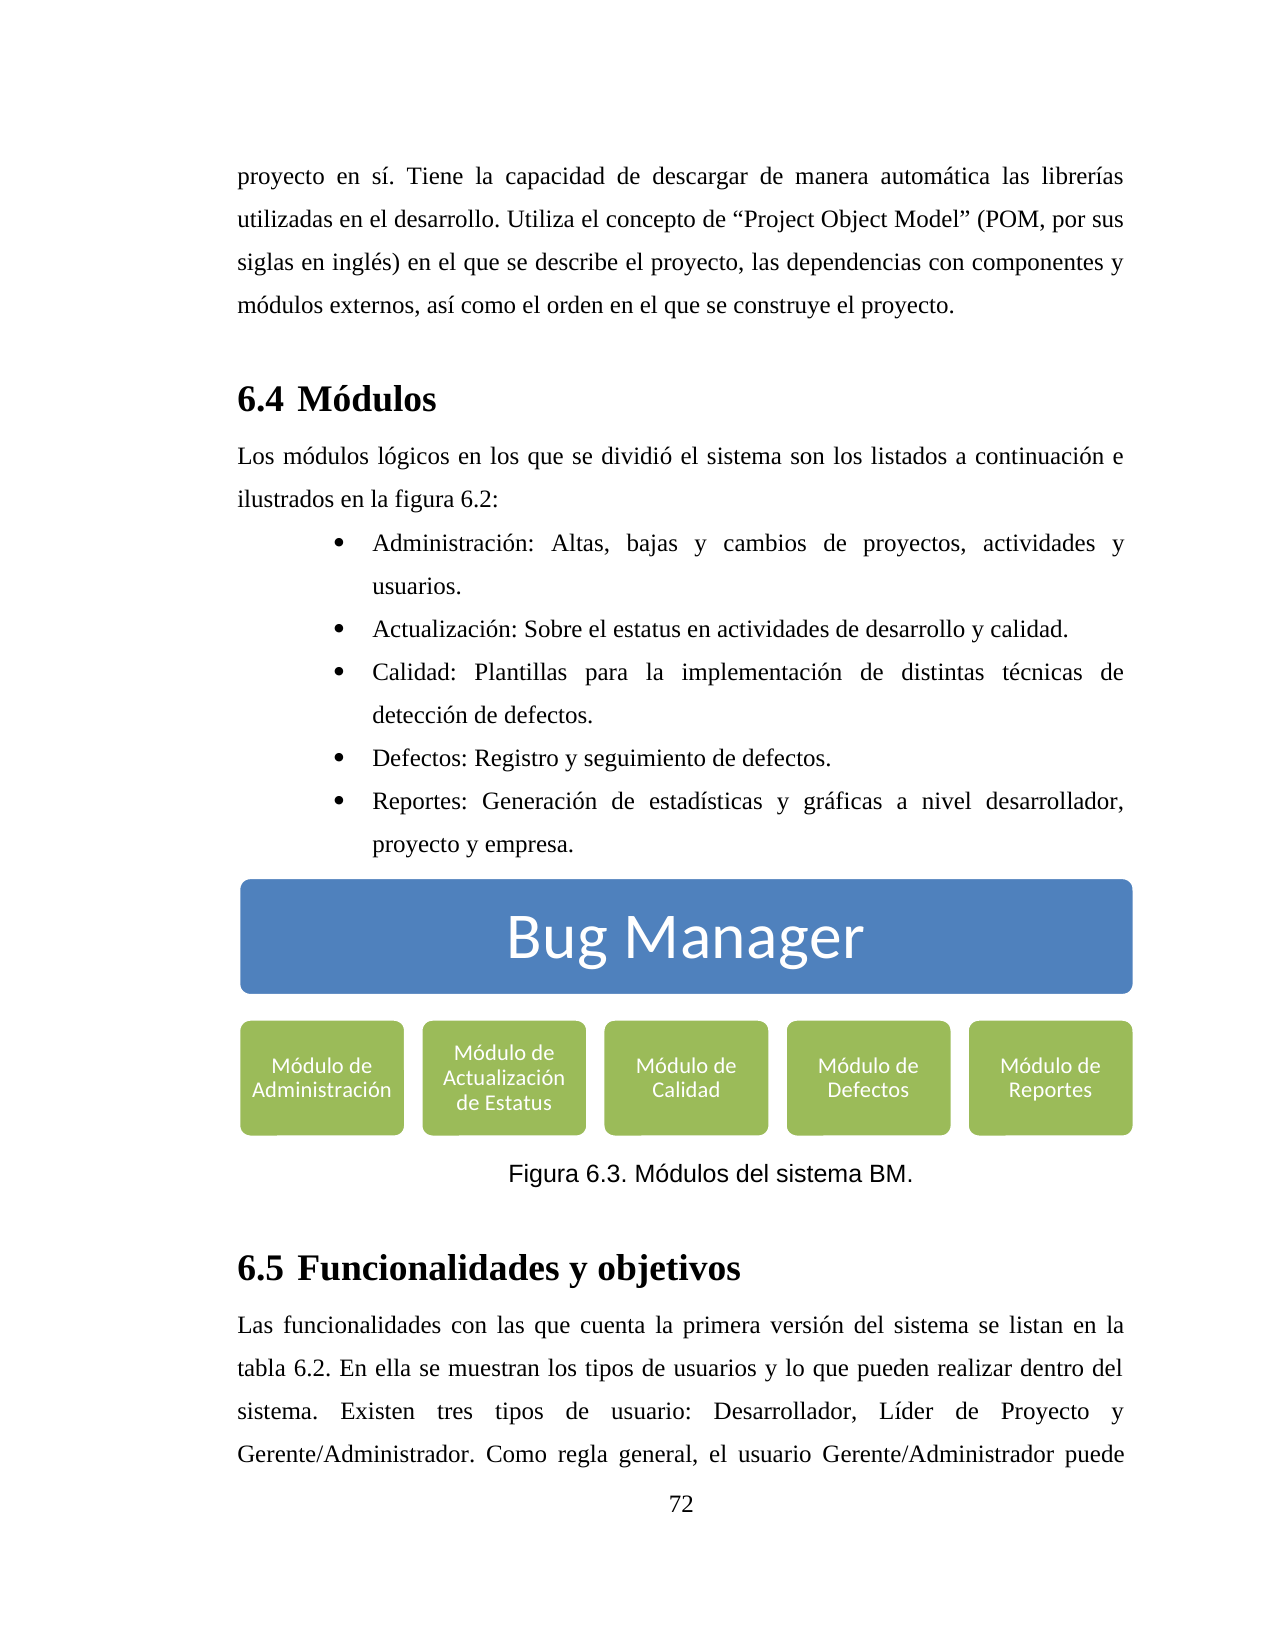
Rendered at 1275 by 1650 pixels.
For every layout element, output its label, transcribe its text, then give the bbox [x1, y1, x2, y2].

list Defectos: Registro y seguimiento de defectos. [334, 743, 1125, 772]
list Reportes: Generación de estadísticas y gráficas a nivel desarrollador, proyecto y empresa. [334, 786, 1125, 858]
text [237, 161, 1125, 319]
text Los módulos lógicos en los que se dividió el sistema son los listados a continuación e ilustrados en la figura 6.2: [237, 441, 1125, 513]
list Actualización: Sobre el estatus en actividades de desarrollo y calidad. [334, 614, 1125, 643]
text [237, 1310, 1125, 1468]
subtitle Funcionalidades y objetivos [237, 1245, 1125, 1288]
list Administración: Altas, bajas y cambios de proyectos, actividades y usuarios. [334, 528, 1125, 599]
list Calidad: Plantillas para la implementación de distintas técnicas de detección de defectos. [334, 657, 1125, 729]
text Figura 6.3. Módulos del sistema BM. [237, 1159, 1125, 1188]
subtitle Módulos [237, 377, 1125, 420]
